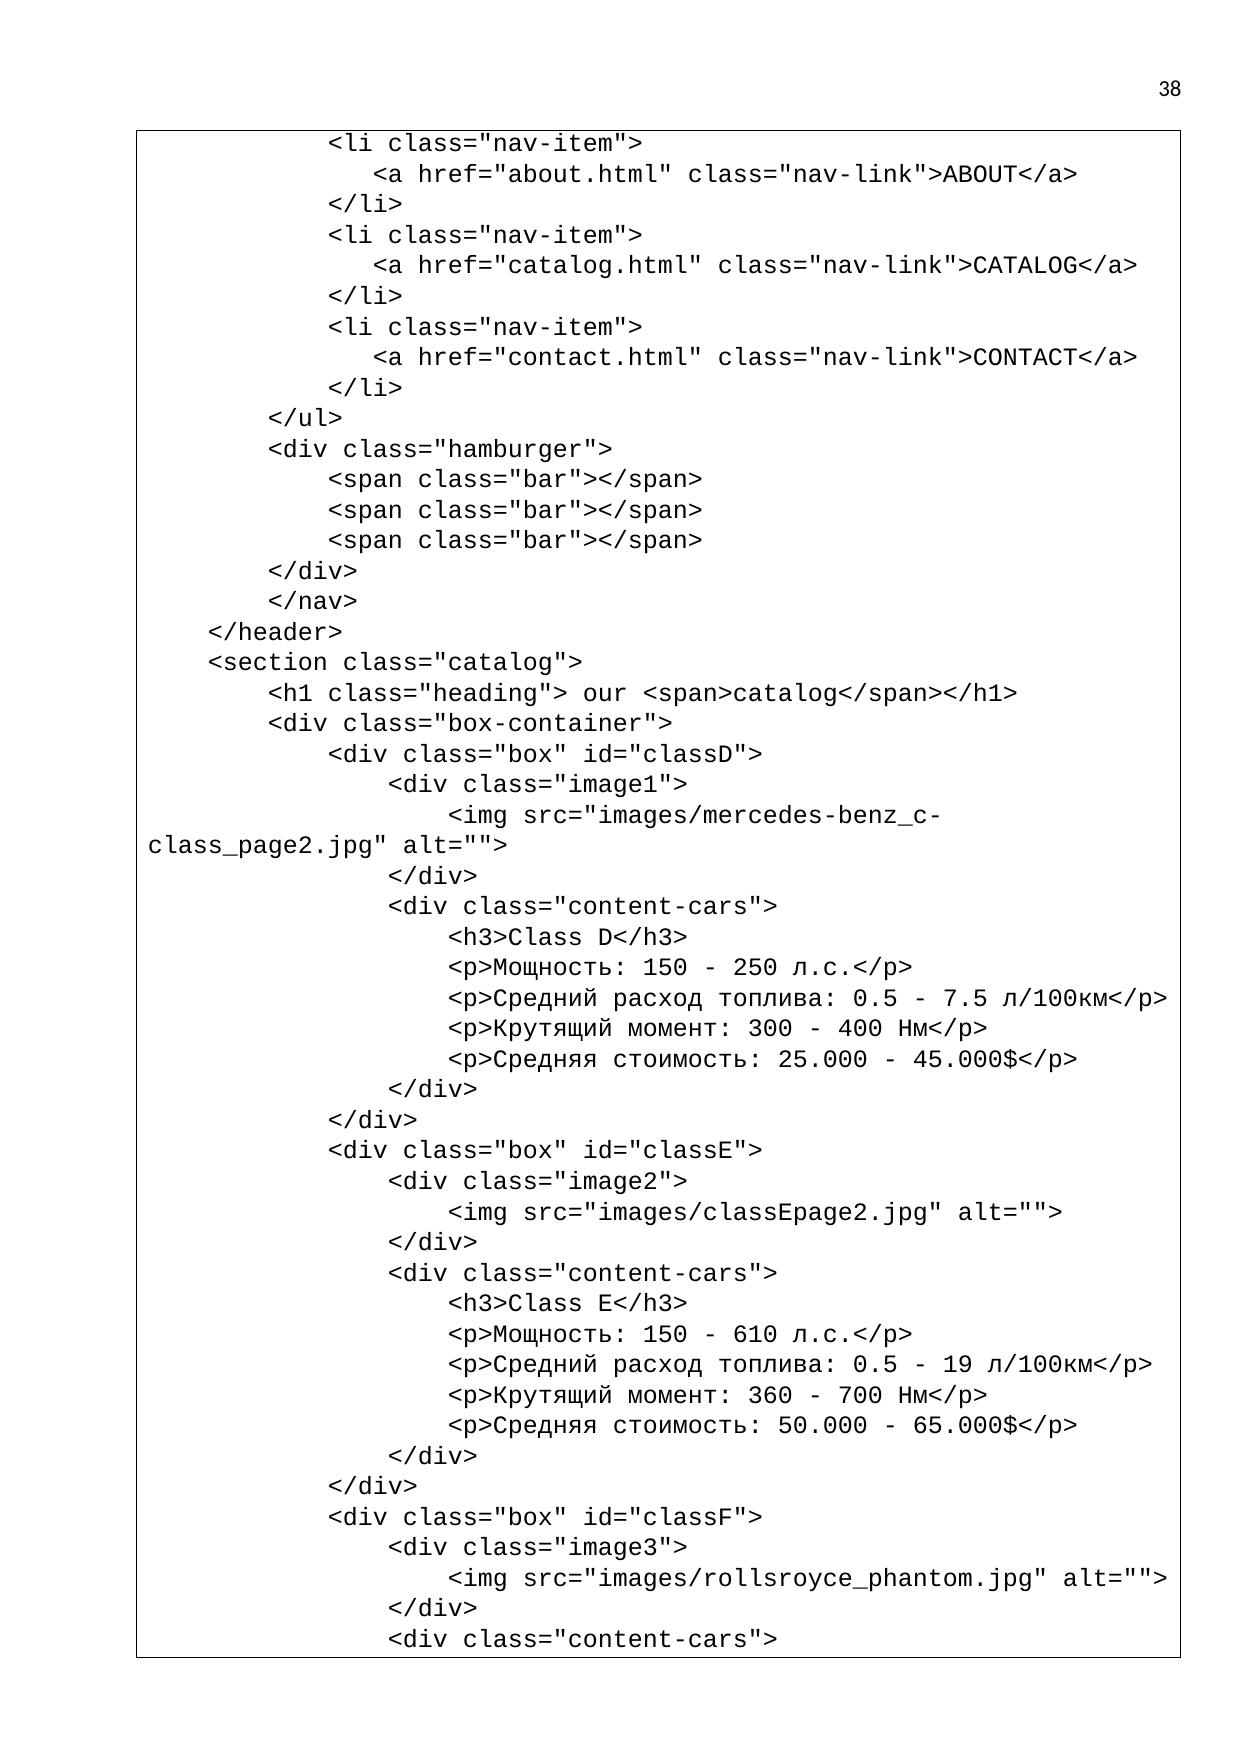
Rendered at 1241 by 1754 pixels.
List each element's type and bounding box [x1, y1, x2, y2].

table_header [137, 131, 1180, 1657]
